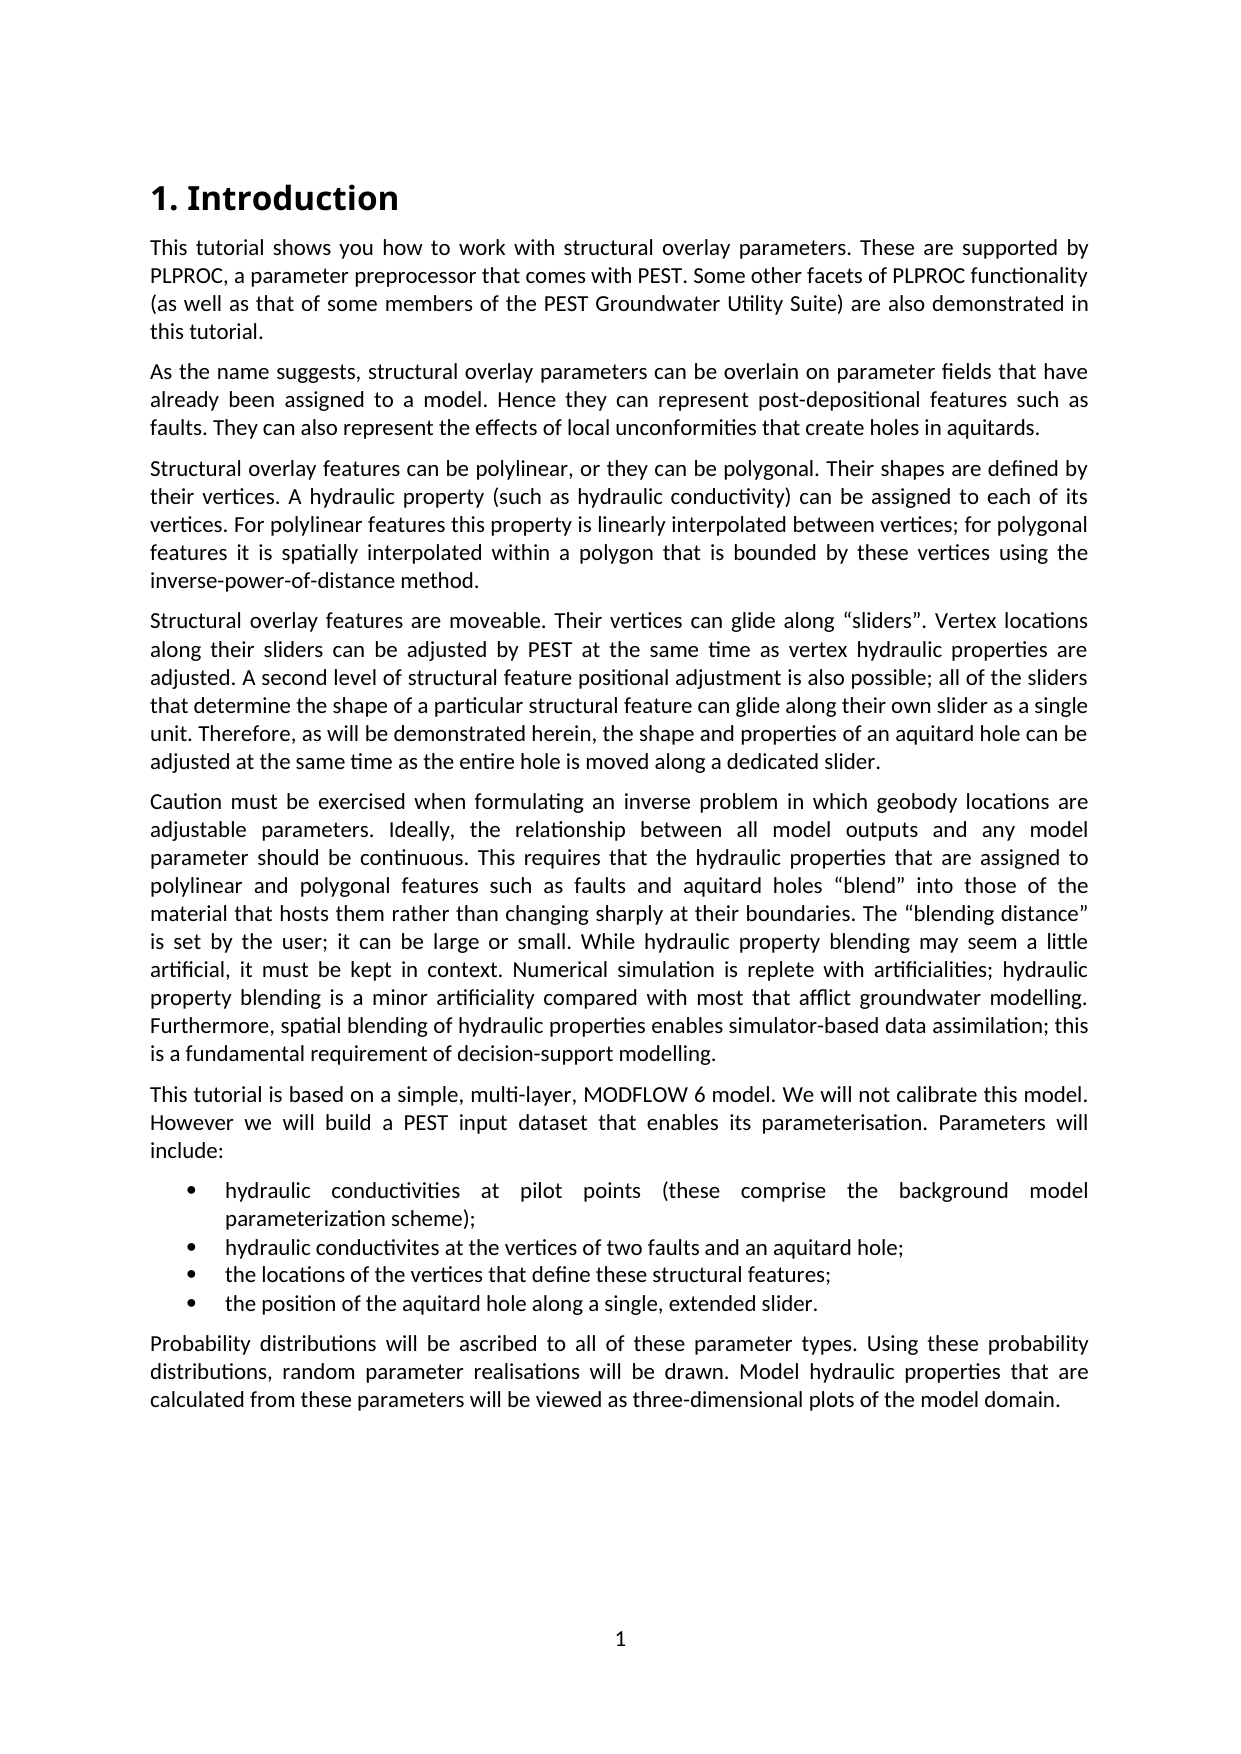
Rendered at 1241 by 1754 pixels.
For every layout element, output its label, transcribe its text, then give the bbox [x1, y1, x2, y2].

text This tutorial is based on a simple, multi-layer, MODFLOW 6 model. We will not calibrate this model. However we will build a PEST input dataset that enables its parameterisation. Parameters will include: [150, 1080, 1090, 1164]
text Structural overlay features can be polylinear, or they can be polygonal. Their shapes are defined by their vertices. A hydraulic property (such as hydraulic conductivity) can be assigned to each of its vertices. For polylinear features this property is linearly interpolated between vertices; for polygonal features it is spatially interpolated within a polygon that is bounded by these vertices using the inverse-power-of-distance method. [150, 454, 1090, 594]
list the position of the aquitard hole along a single, extended slider. [187, 1289, 1090, 1317]
text As the name suggests, structural overlay parameters can be overlain on parameter fields that have already been assigned to a model. Hence they can represent post-depositional features such as faults. They can also represent the effects of local unconformities that create holes in aquitards. [150, 357, 1090, 442]
text Structural overlay features are moveable. Their vertices can glide along “sliders”. Vertex locations along their sliders can be adjusted by PEST at the same time as vertex hydraulic properties are adjusted. A second level of structural feature positional adjustment is also possible; all of the sliders that determine the shape of a particular structural feature can glide along their own slider as a single unit. Therefore, as will be demonstrated herein, the shape and properties of an aquitard hole can be adjusted at the same time as the entire hole is moved along a dedicated slider. [150, 607, 1090, 775]
list the locations of the vertices that define these structural features; [187, 1261, 1090, 1289]
text Caution must be exercised when formulating an inverse problem in which geobody locations are adjustable parameters. Ideally, the relationship between all model outputs and any model parameter should be continuous. This requires that the hydraulic properties that are assigned to polylinear and polygonal features such as faults and aquitard holes “blend” into those of the material that hosts them rather than changing sharply at their boundaries. The “blending distance” is set by the user; it can be large or small. While hydraulic property blending may seem a little artificial, it must be kept in context. Numerical simulation is replete with artificialities; hydraulic property blending is a minor artificiality compared with most that afflict groundwater modelling. Furthermore, spatial blending of hydraulic properties enables simulator-based data assimilation; this is a fundamental requirement of decision-support modelling. [150, 787, 1090, 1067]
list hydraulic conductivities at pilot points (these comprise the background model parameterization scheme); [187, 1177, 1090, 1233]
list hydraulic conductivites at the vertices of two faults and an aquitard hole; [187, 1233, 1090, 1261]
text This tutorial shows you how to work with structural overlay parameters. These are supported by PLPROC, a parameter preprocessor that comes with PEST. Some other facets of PLPROC functionality (as well as that of some members of the PEST Groundwater Utility Suite) are also demonstrated in this tutorial. [150, 233, 1090, 345]
text Probability distributions will be ascribed to all of these parameter types. Using these probability distributions, random parameter realisations will be drawn. Model hydraulic properties that are calculated from these parameters will be viewed as three-dimensional plots of the model domain. [150, 1329, 1090, 1413]
subtitle 1. Introduction [150, 175, 1090, 220]
